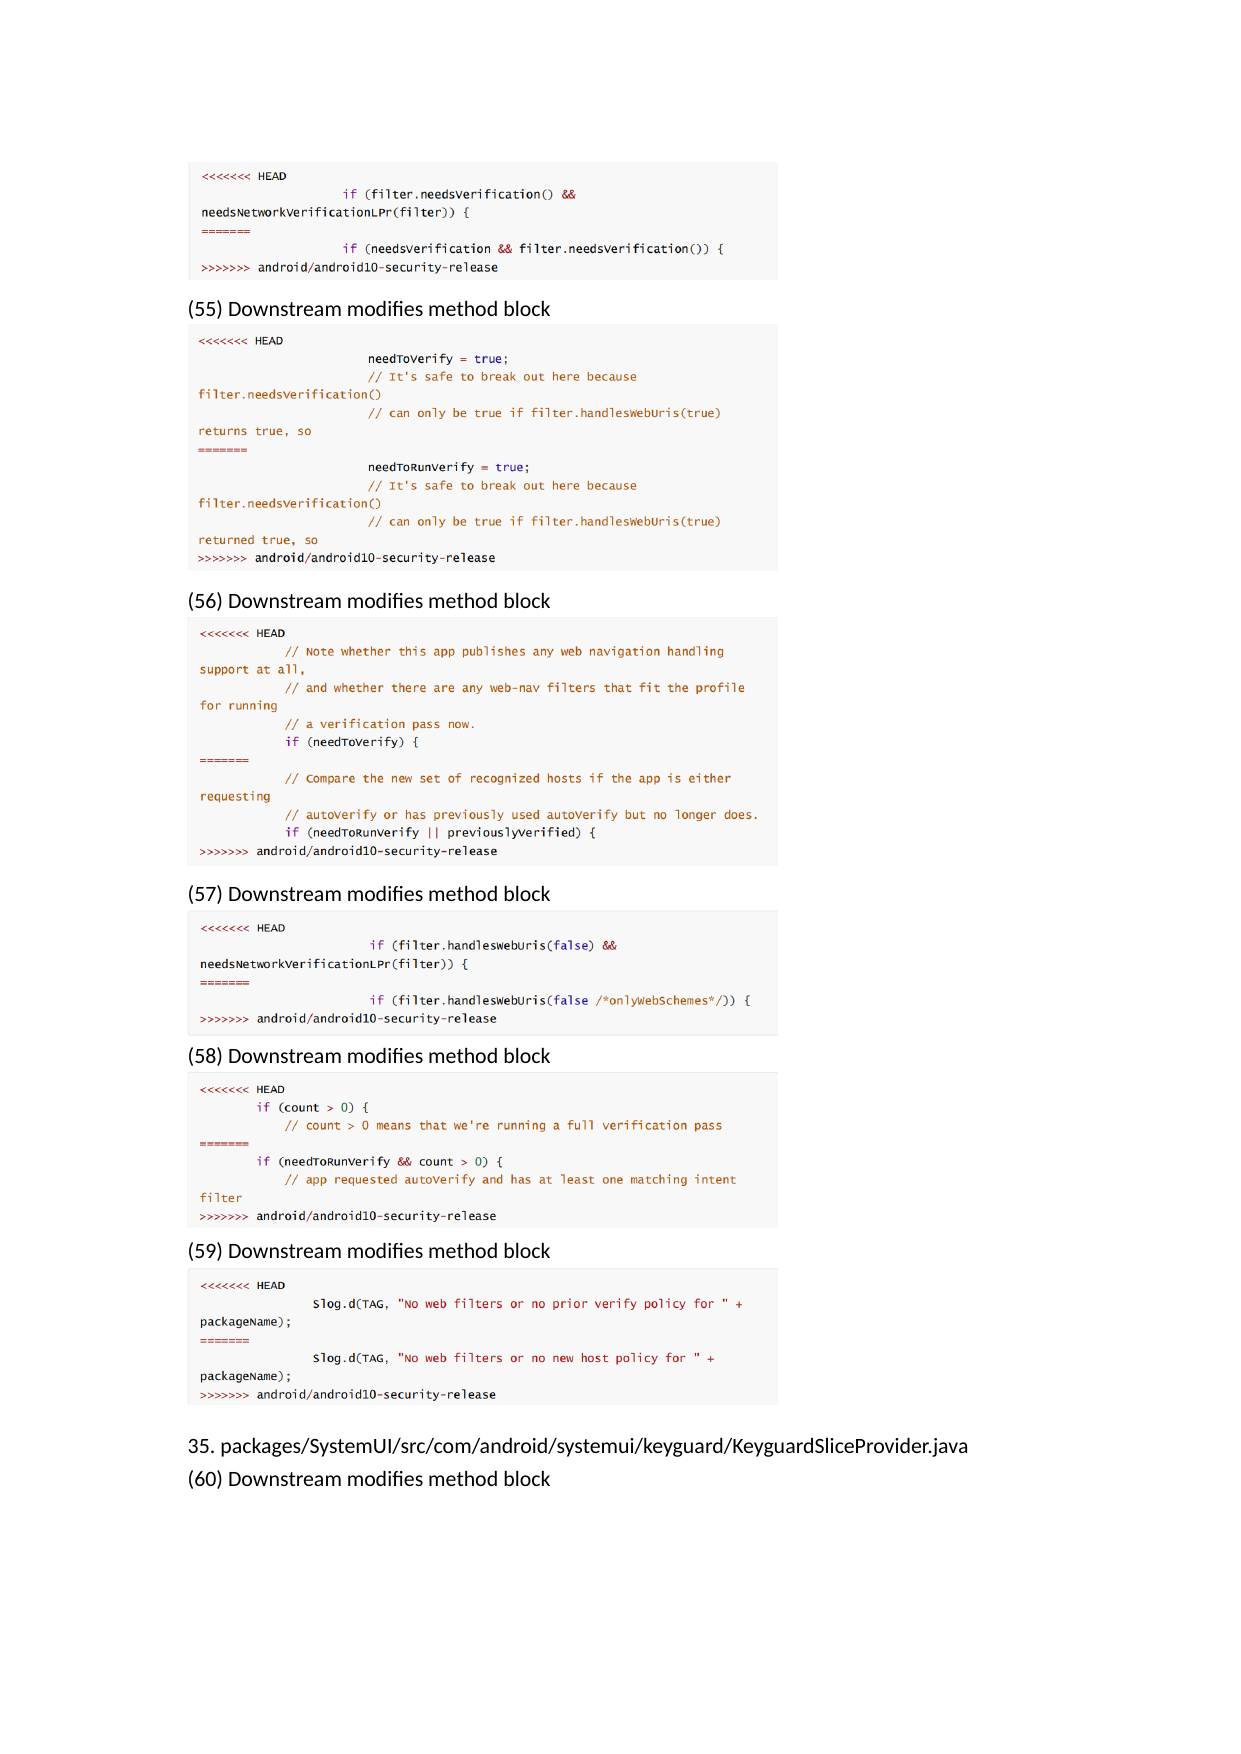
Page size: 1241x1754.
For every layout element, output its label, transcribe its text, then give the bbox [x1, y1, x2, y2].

list Downstream modifies method block [187, 1462, 1053, 1494]
picture [187, 617, 778, 866]
picture [187, 1267, 778, 1405]
picture [187, 162, 778, 280]
picture [187, 909, 778, 1039]
list packages/SystemUI/src/com/android/systemui/keyguard/KeyguardSliceProvider.java [187, 1429, 1053, 1462]
picture [187, 1072, 778, 1228]
picture [187, 324, 778, 571]
list Downstream modifies method block [187, 1039, 1053, 1072]
list Downstream modifies method block [187, 584, 1053, 617]
list Downstream modifies method block [187, 1234, 1053, 1267]
list Downstream modifies method block [187, 292, 1053, 324]
list Downstream modifies method block [187, 877, 1053, 909]
